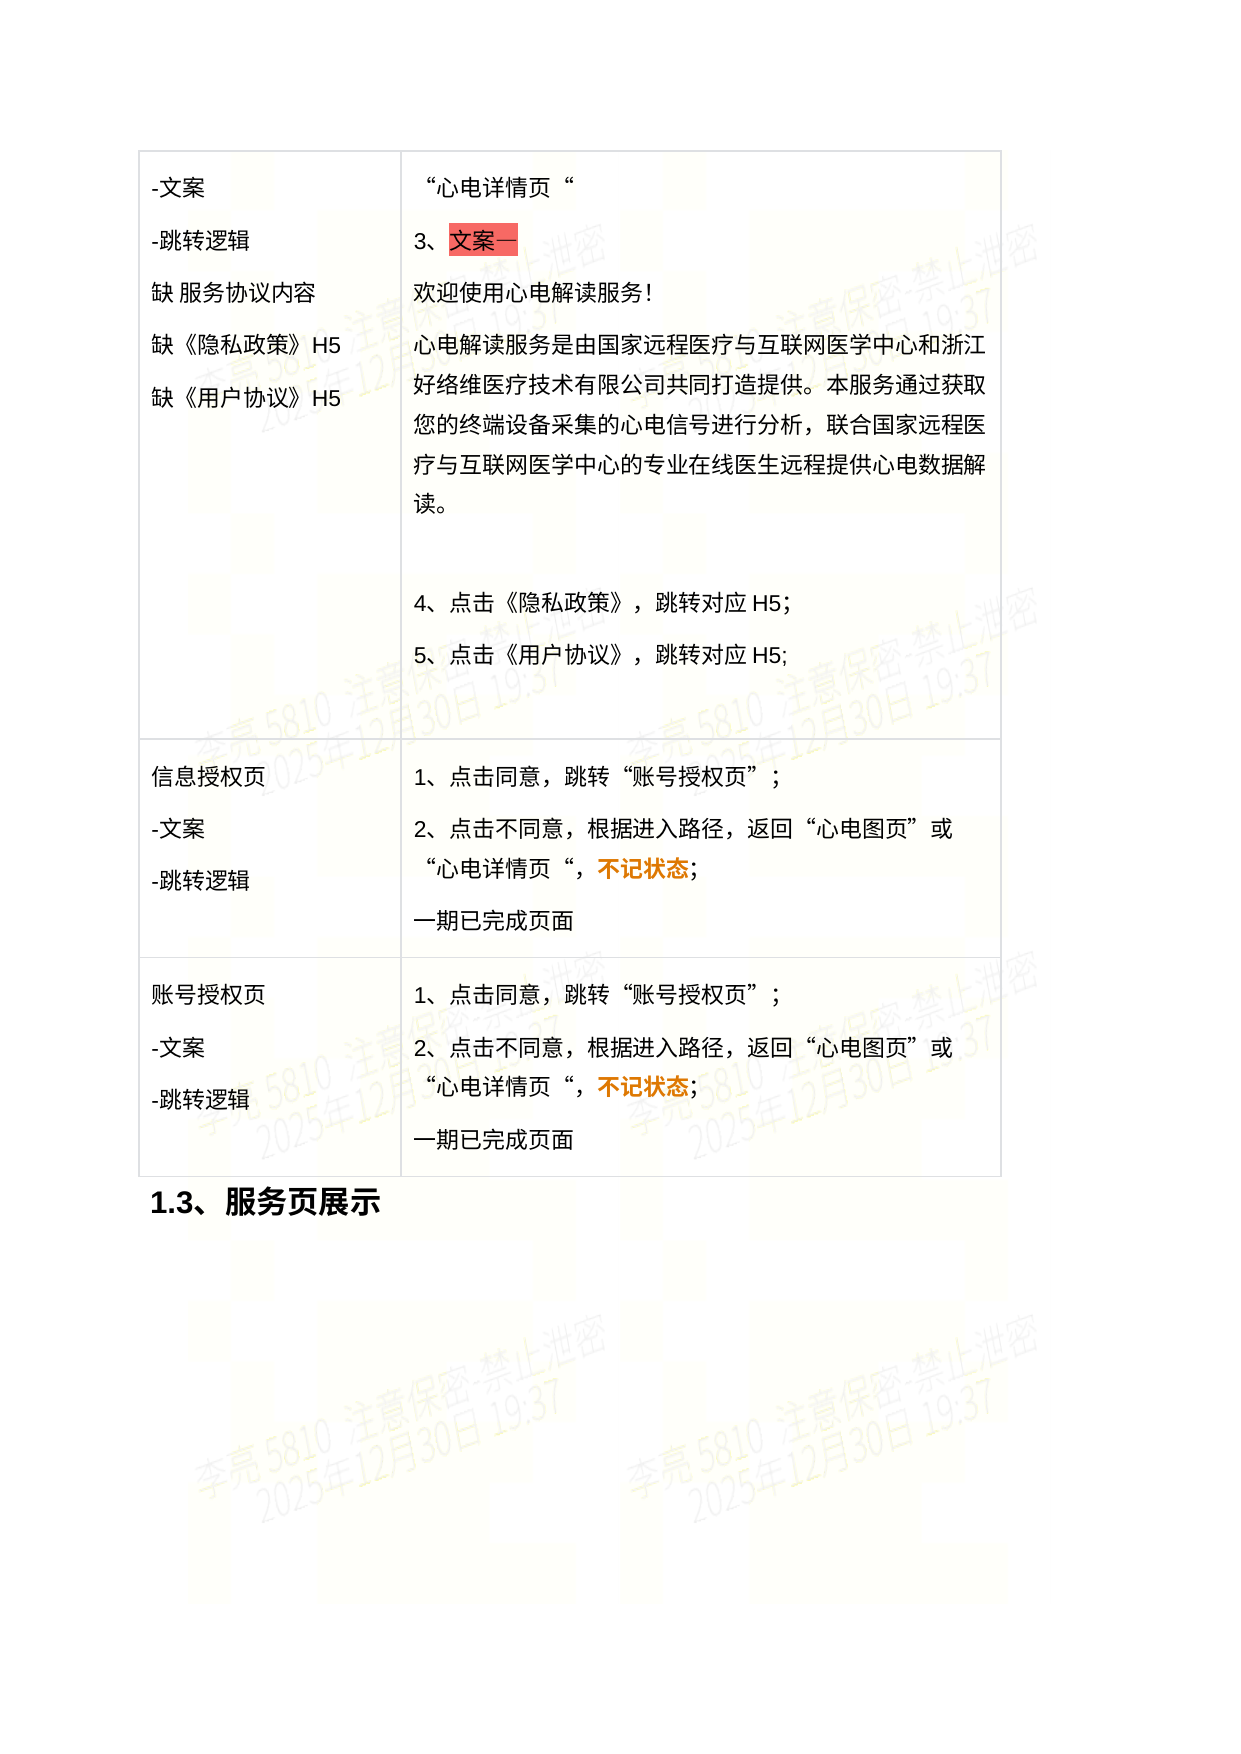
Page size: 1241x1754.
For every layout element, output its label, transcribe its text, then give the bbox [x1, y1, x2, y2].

table_cell 1、点击同意，跳转“账号授权页”； 2、点击不同意，根据进入路径，返回“心电图页”或“心电详情页“，不记状态； 一期已完成页面 [402, 740, 1000, 957]
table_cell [402, 152, 1000, 738]
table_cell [140, 152, 400, 738]
table_cell 1、点击同意，跳转“账号授权页”； 2、点击不同意，根据进入路径，返回“心电图页”或“心电详情页“，不记状态； 一期已完成页面 [402, 958, 1000, 1176]
table_cell 账号授权页 -文案 -跳转逻辑 [140, 958, 400, 1176]
table_cell 信息授权页 -文案 -跳转逻辑 [140, 740, 400, 957]
picture [188, 150, 1052, 1604]
